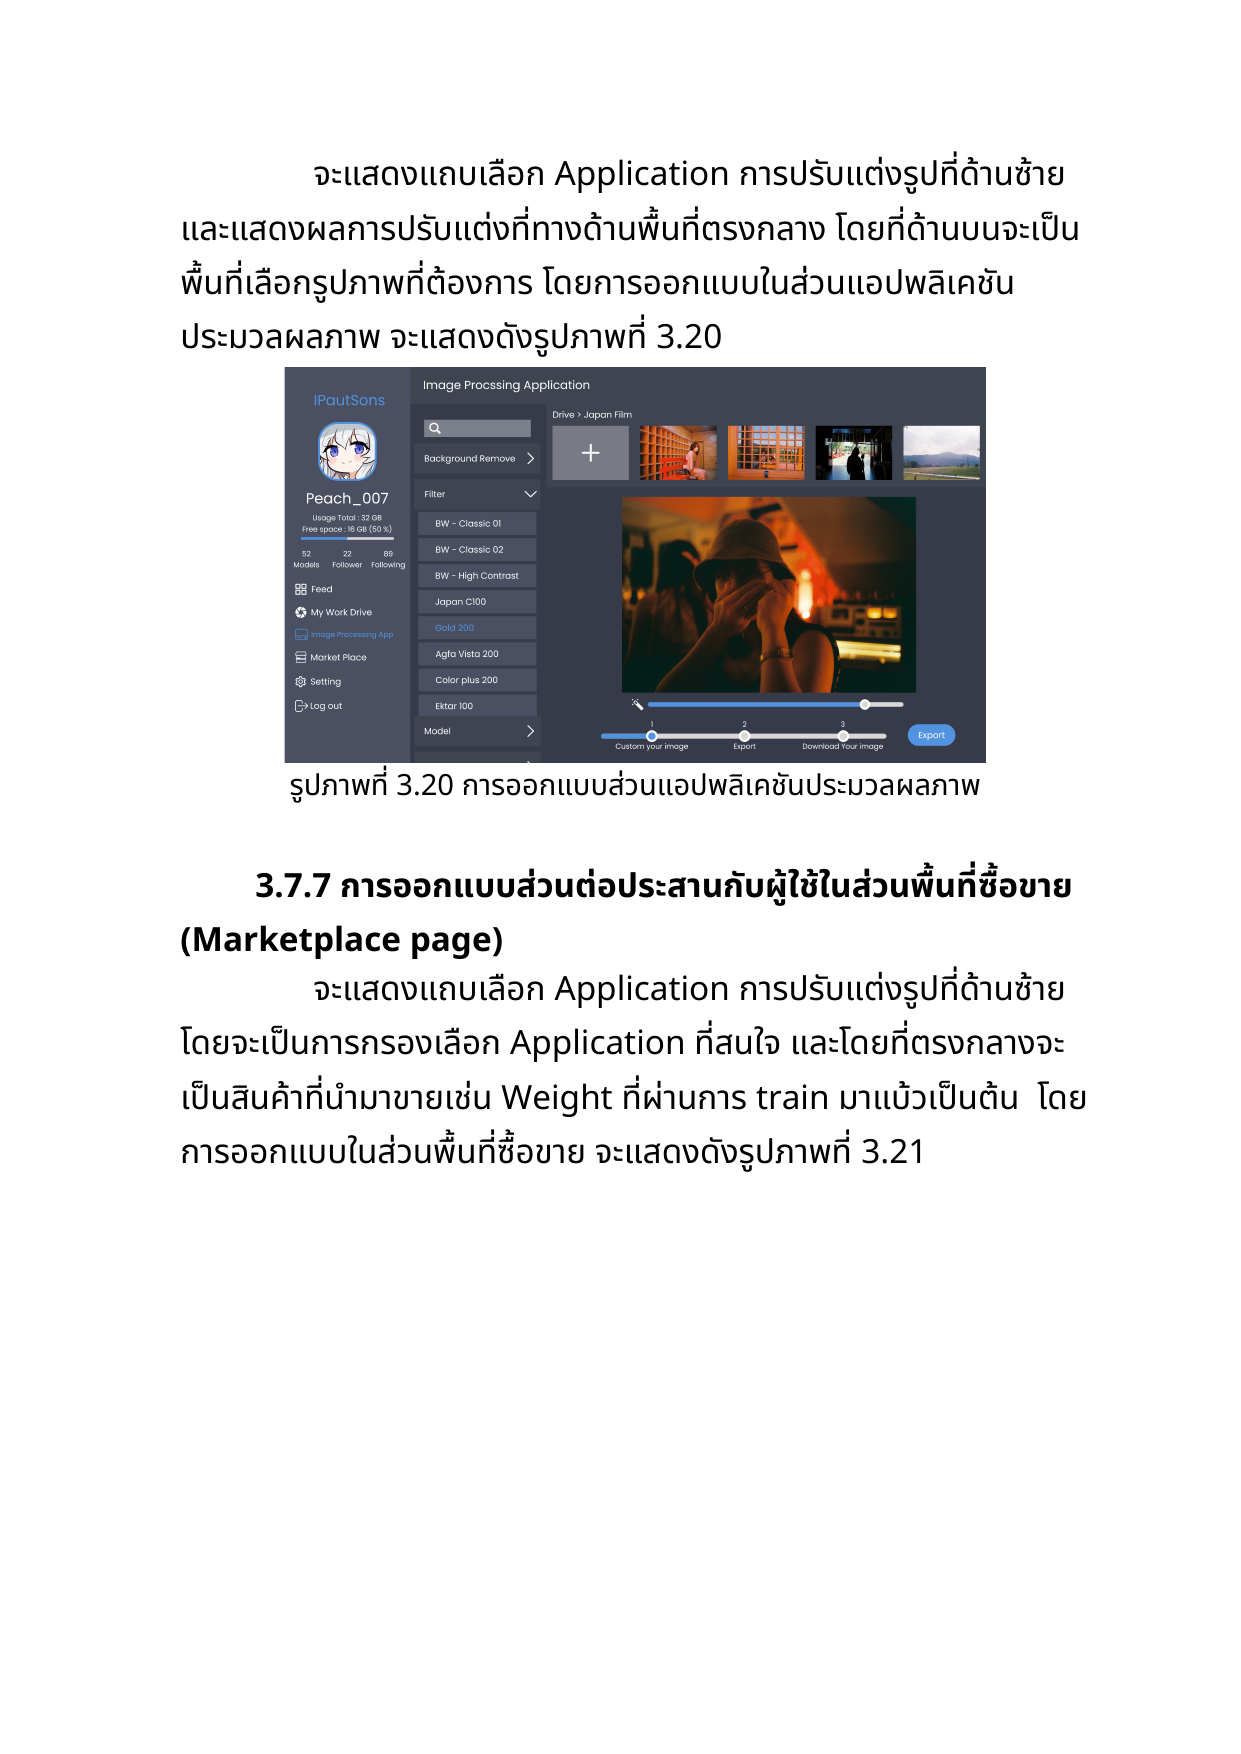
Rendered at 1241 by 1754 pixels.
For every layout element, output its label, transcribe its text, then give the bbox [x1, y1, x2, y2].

text รูปภาพที่ 3.20 การออกแบบส่วนแอปพลิเคชันประมวลผลภาพ [180, 764, 1090, 809]
picture [284, 367, 986, 763]
text จะแสดงแถบเลือก Application การปรับแต่งรูปที่ด้านซ้าย และแสดงผลการปรับแต่งที่ทางด้านพื้นที่ตรงกลาง โดยที่ด้านบนจะเป็นพื้นที่เลือกรูปภาพที่ต้องการ โดยการออกแบบในส่วนแอปพลิเคชันประมวลผลภาพ จะแสดงดังรูปภาพที่ 3.20 [180, 150, 1090, 364]
text จะแสดงแถบเลือก Application การปรับแต่งรูปที่ด้านซ้าย โดยจะเป็นการกรองเลือก Application ที่สนใจ และโดยที่ตรงกลางจะเป็นสินค้าที่นำมาขายเช่น Weight ที่ผ่านการ train มาแบ้วเป็นต้น โดยการออกแบบในส่วนพื้นที่ซื้อขาย จะแสดงดังรูปภาพที่ 3.21 [180, 964, 1090, 1179]
text 3.7.7 การออกแบบส่วนต่อประสานกับผู้ใช้ในส่วนพื้นที่ซื้อขาย (Marketplace page) [180, 861, 1090, 961]
